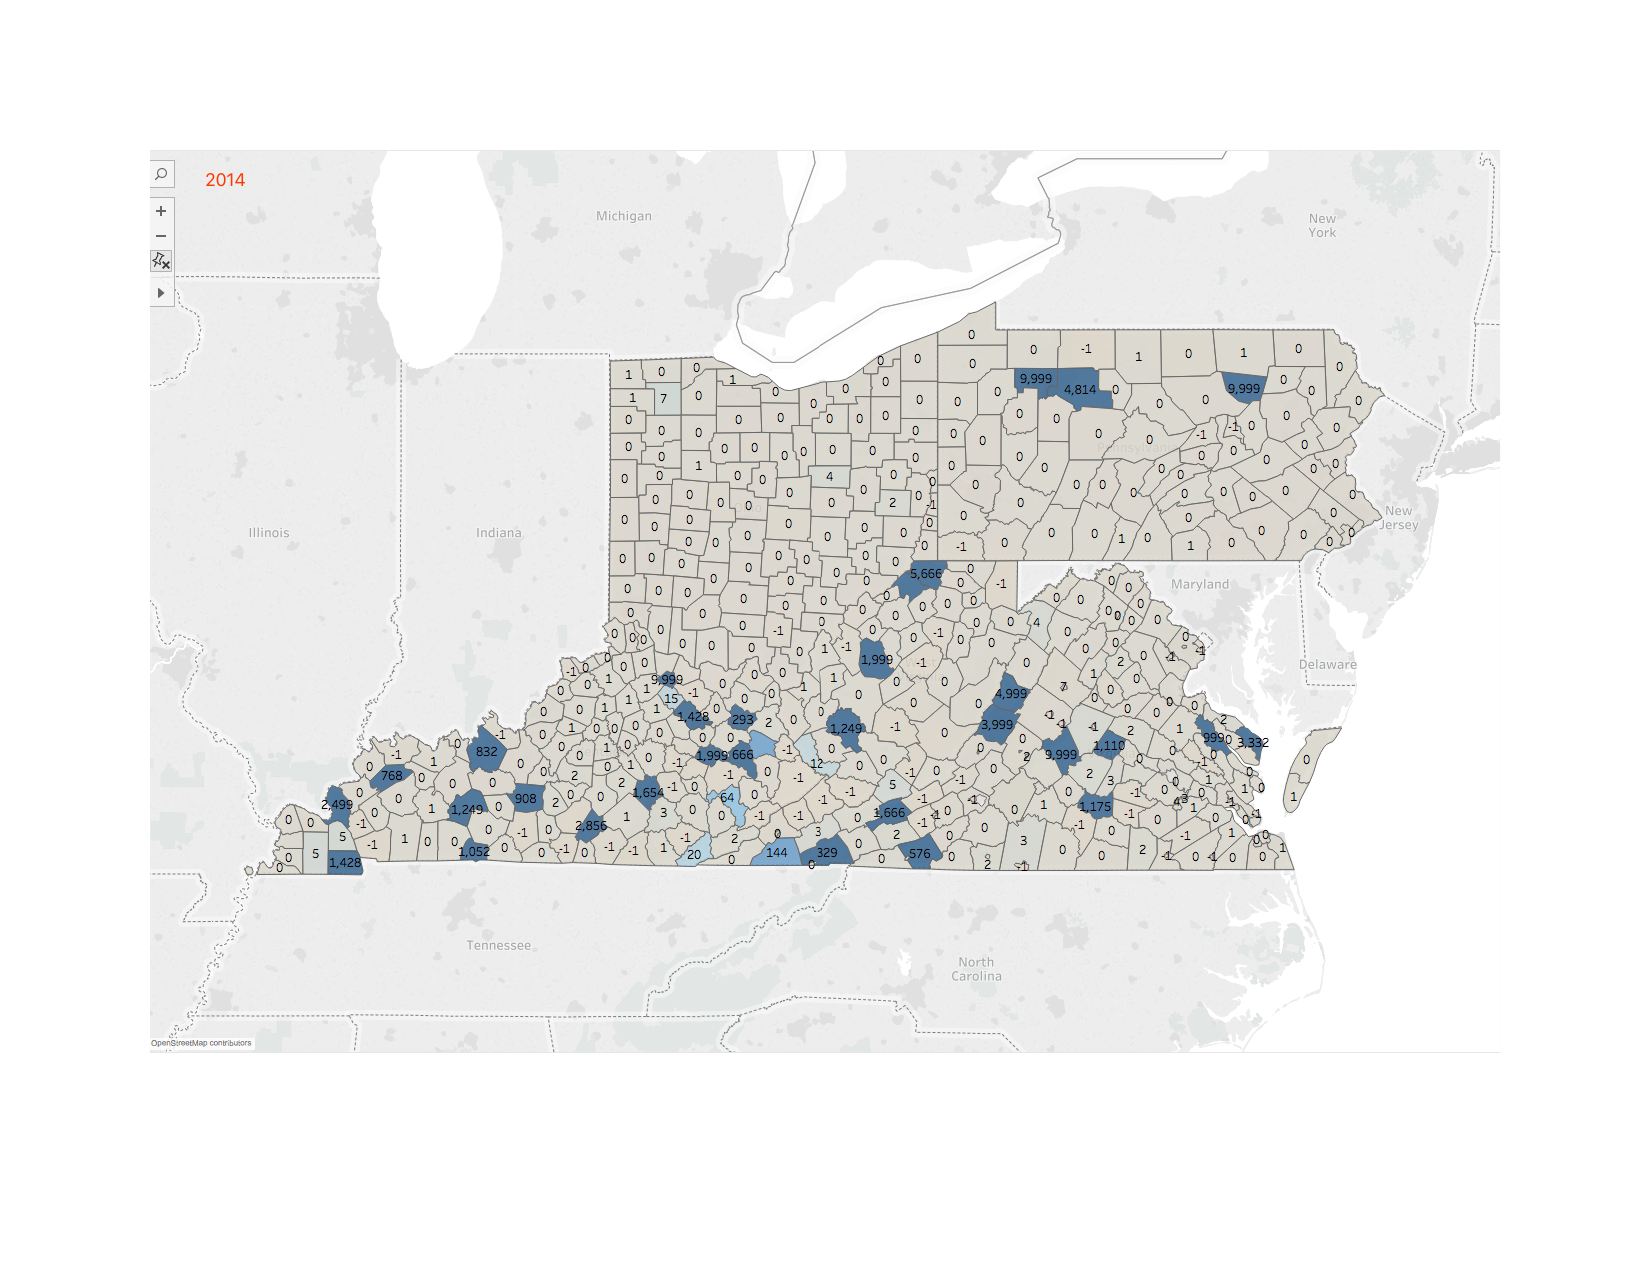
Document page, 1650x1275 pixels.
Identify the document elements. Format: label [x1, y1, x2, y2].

picture [150, 150, 1500, 1054]
